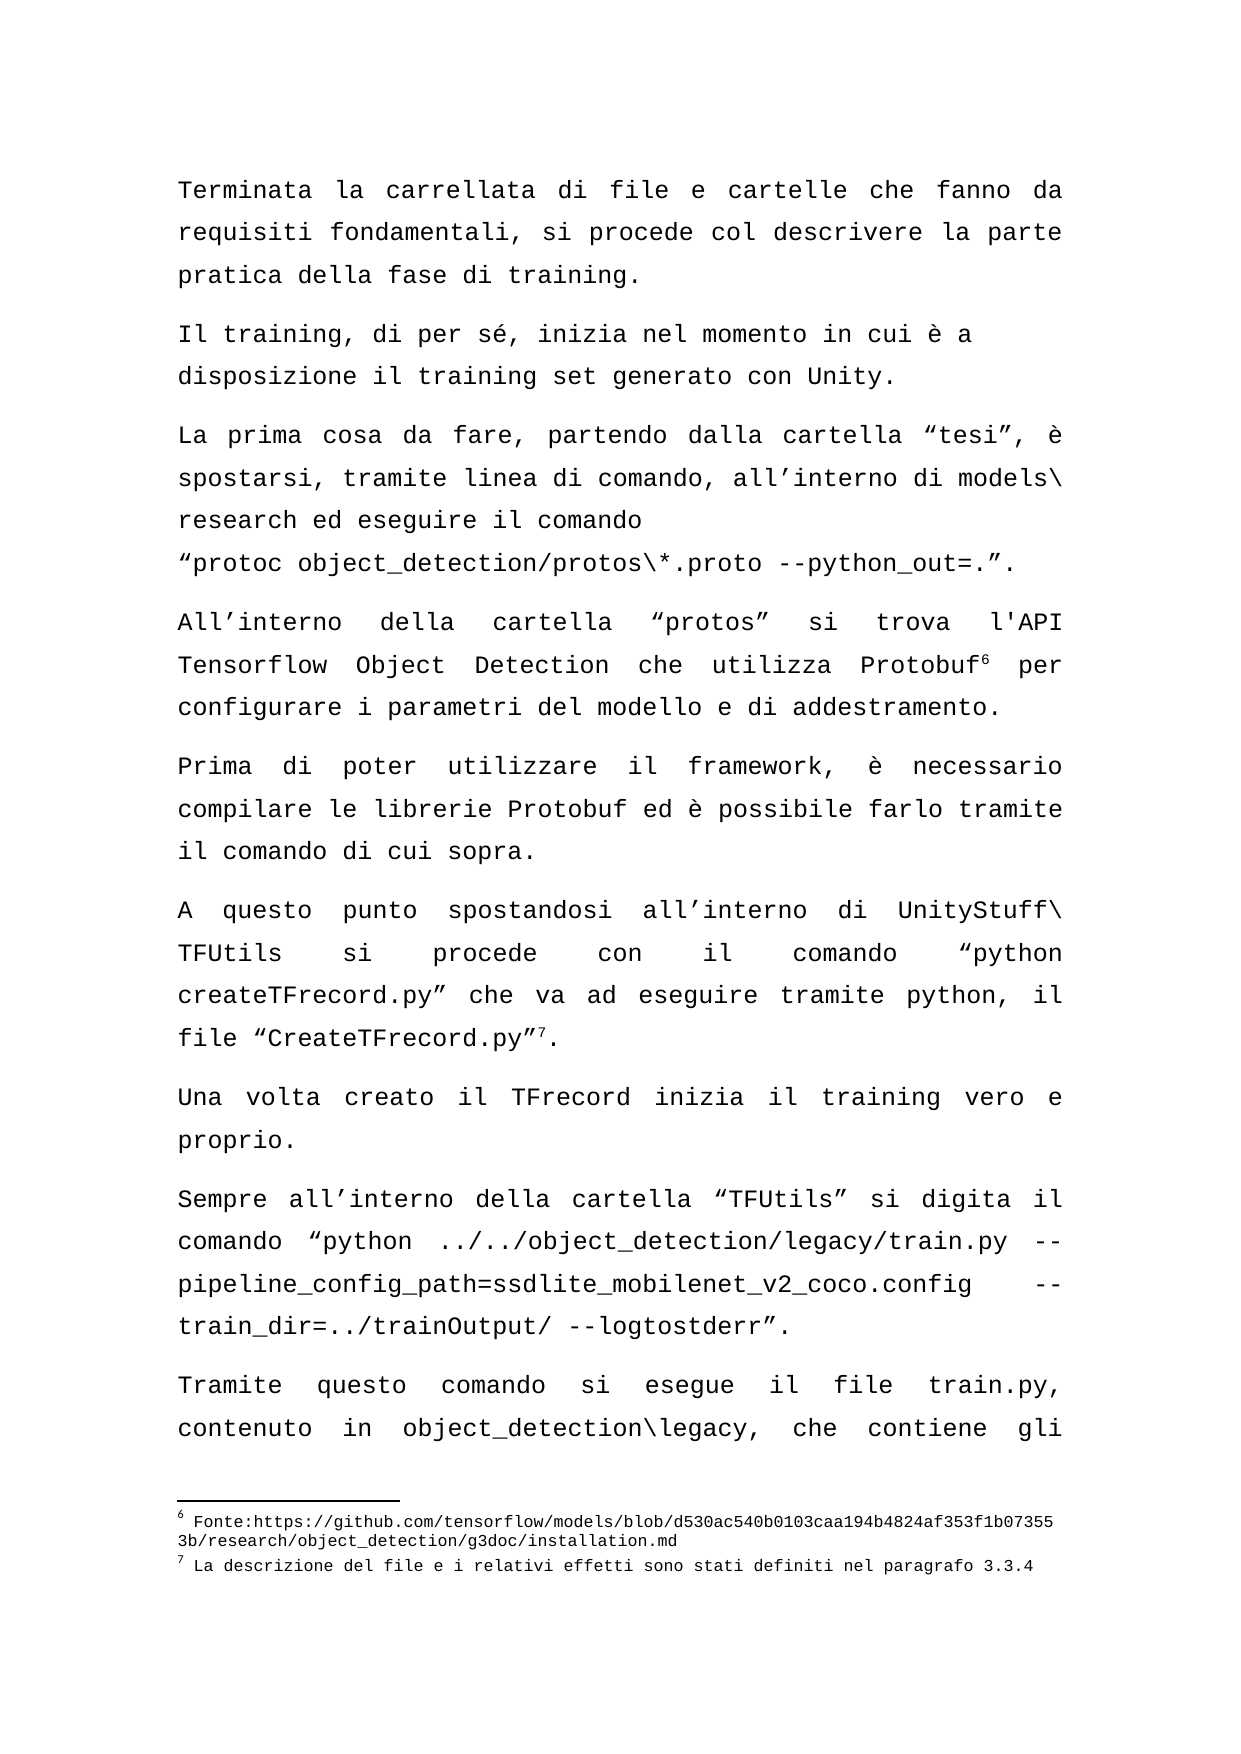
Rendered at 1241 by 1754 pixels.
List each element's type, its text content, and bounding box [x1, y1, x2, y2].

text A questo punto spostandosi all’interno di UnityStuff\TFUtils si procede con il comando “python createTFrecord.py” che va ad eseguire tramite python, il file “CreateTFrecord.py”. [177, 898, 1063, 1054]
text Il training, di per sé, inizia nel momento in cui è a disposizione il training set generato con Unity. [177, 321, 1063, 392]
text La prima cosa da fare, partendo dalla cartella “tesi”, è spostarsi, tramite linea di comando, all’interno di models\research ed eseguire il comando [177, 423, 1063, 536]
text All’interno della cartella “protos” si trova l'API Tensorflow Object Detection che utilizza Protobuf per configurare i parametri del modello e di addestramento. [177, 610, 1063, 723]
text Terminata la carrellata di file e cartelle che fanno da requisiti fondamentali, si procede col descrivere la parte pratica della fase di training. [177, 177, 1063, 291]
text Prima di poter utilizzare il framework, è necessario compilare le librerie Protobuf ed è possibile farlo tramite il comando di cui sopra. [177, 754, 1063, 867]
text Sempre all’interno della cartella “TFUtils” si digita il comando “python ../../object_detection/legacy/train.py --pipeline_config_path=ssdlite_mobilenet_v2_coco.config --train_dir=../trainOutput/ --logtostderr”. [177, 1186, 1063, 1342]
text Una volta creato il TFrecord inizia il training vero e proprio. [177, 1085, 1063, 1156]
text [177, 1373, 1063, 1444]
text “protoc object_detection/protos\*.proto --python_out=.”. [177, 551, 1063, 579]
